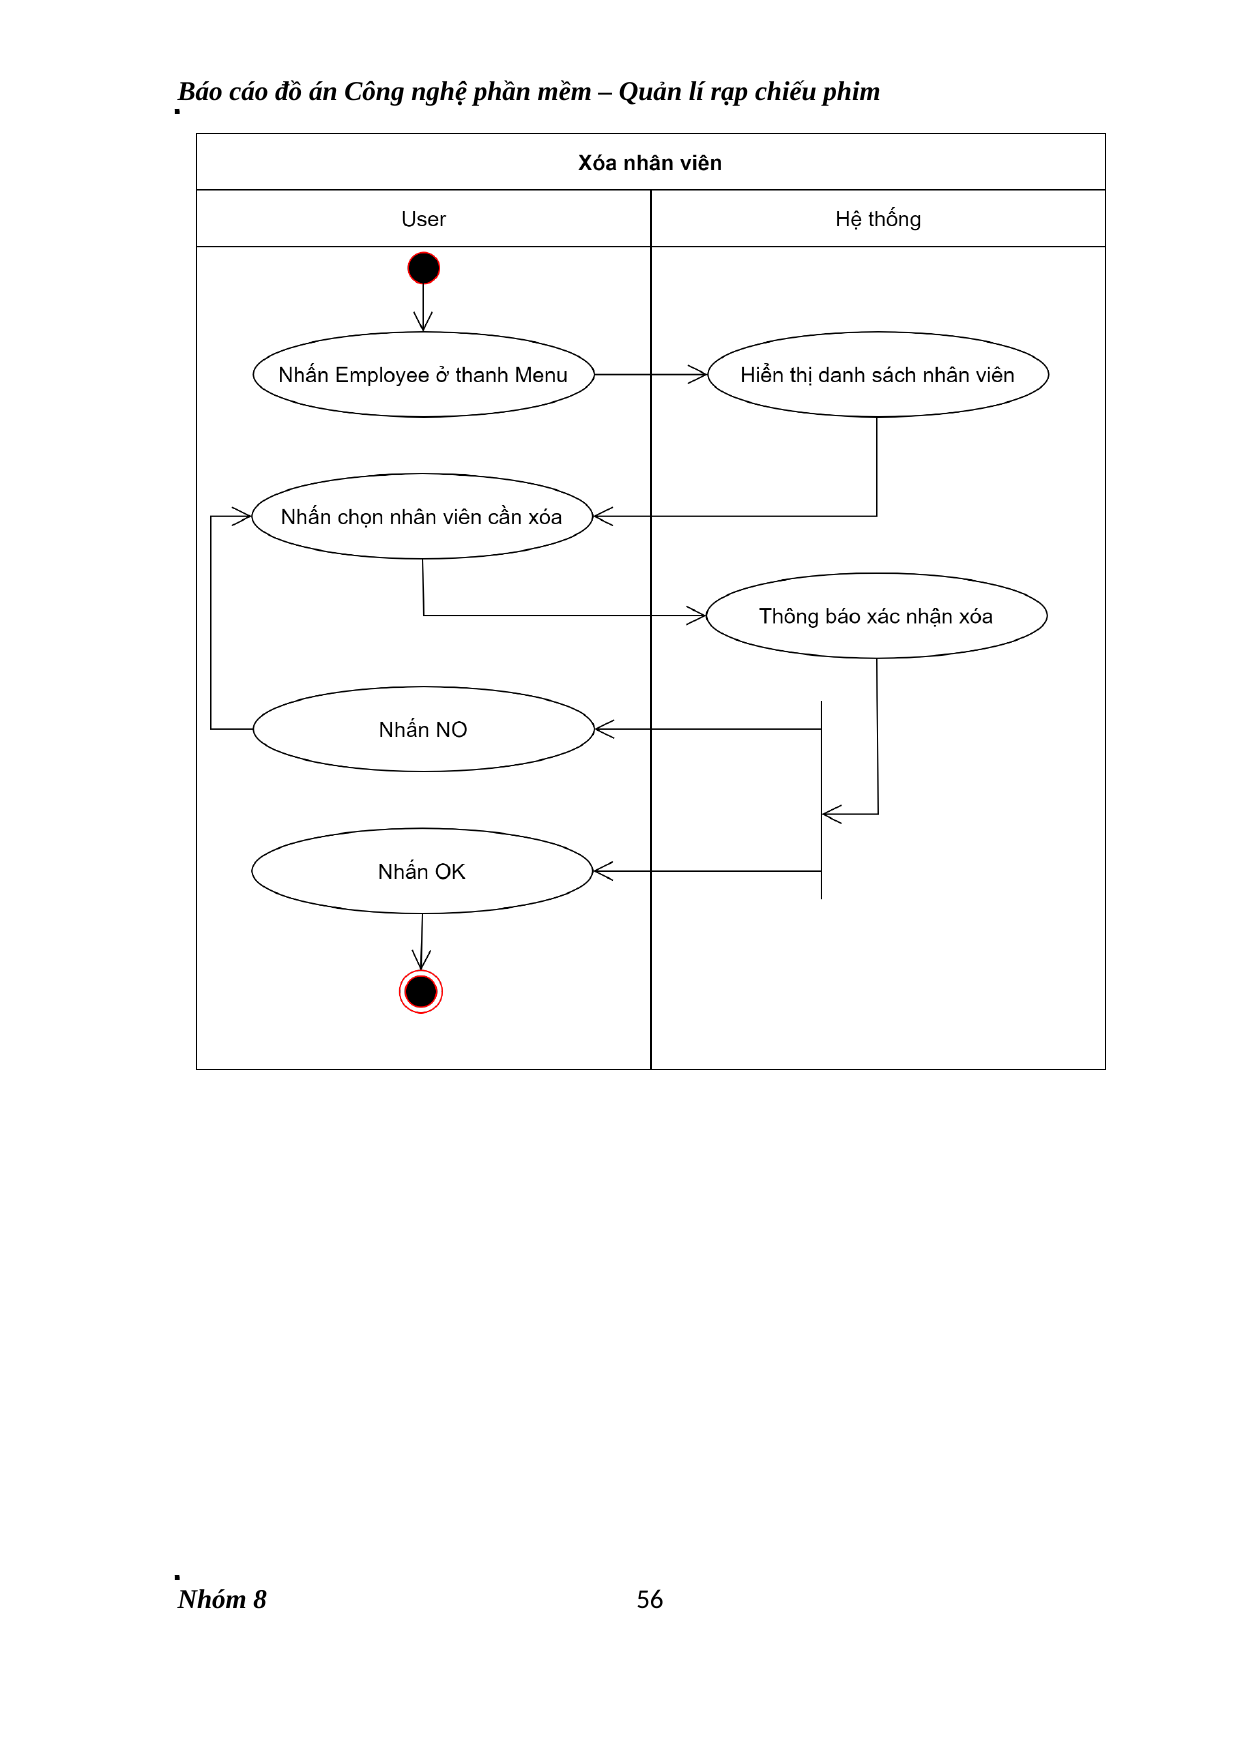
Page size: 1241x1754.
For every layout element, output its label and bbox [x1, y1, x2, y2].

picture [177, 118, 1123, 1087]
